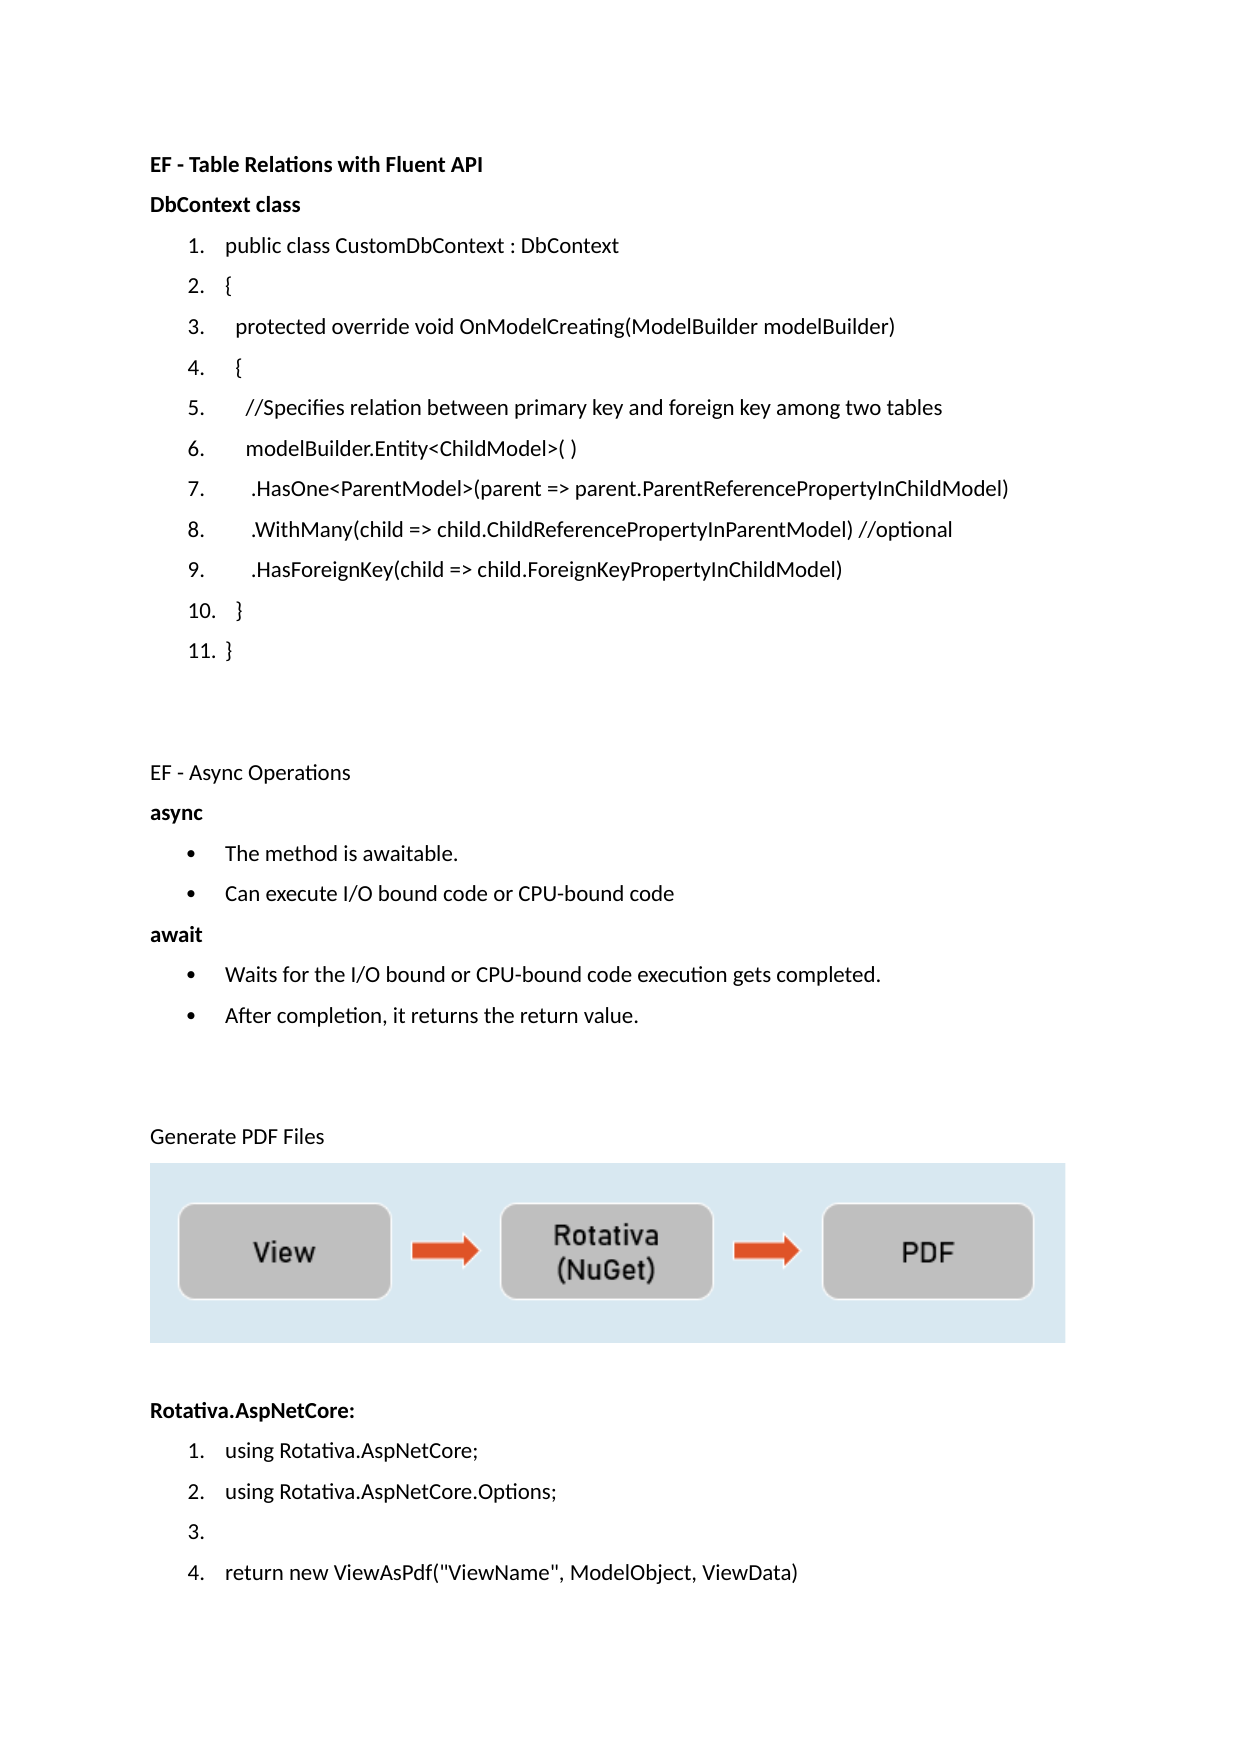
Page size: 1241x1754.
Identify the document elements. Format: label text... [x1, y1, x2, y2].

list using Rotativa.AspNetCore; [187, 1436, 1090, 1464]
list } [187, 596, 1090, 624]
list } [187, 636, 1090, 664]
list .HasForeignKey(child => child.ForeignKeyPropertyInChildModel) [187, 555, 1090, 583]
text async [150, 798, 1090, 826]
text EF - Async Operations [150, 758, 1090, 786]
list .WithMany(child => child.ChildReferencePropertyInParentModel) //optional [187, 515, 1090, 543]
list modelBuilder.Entity<ChildModel>( ) [187, 434, 1090, 462]
list Can execute I/O bound code or CPU-bound code [187, 879, 1090, 907]
list .HasOne<ParentModel>(parent => parent.ParentReferencePropertyInChildModel) [187, 474, 1090, 502]
picture [150, 1163, 1066, 1343]
list { [187, 353, 1090, 381]
text Generate PDF Files [150, 1122, 1090, 1151]
text DbContext class [150, 191, 1090, 218]
list The method is awaitable. [187, 839, 1090, 867]
text await [150, 920, 1090, 948]
list After completion, it returns the return value. [187, 1001, 1090, 1029]
list protected override void OnModelCreating(ModelBuilder modelBuilder) [187, 312, 1090, 340]
list using Rotativa.AspNetCore.Options; [187, 1477, 1090, 1505]
list { [187, 272, 1090, 299]
list //Specifies relation between primary key and foreign key among two tables [187, 393, 1090, 421]
text Rotativa.AspNetCore: [150, 1396, 1090, 1424]
text EF - Table Relations with Fluent API [150, 150, 1090, 178]
list public class CustomDbContext : DbContext [187, 231, 1090, 259]
list Waits for the I/O bound or CPU-bound code execution gets completed. [187, 960, 1090, 988]
list return new ViewAsPdf("ViewName", ModelObject, ViewData) [187, 1558, 1090, 1586]
